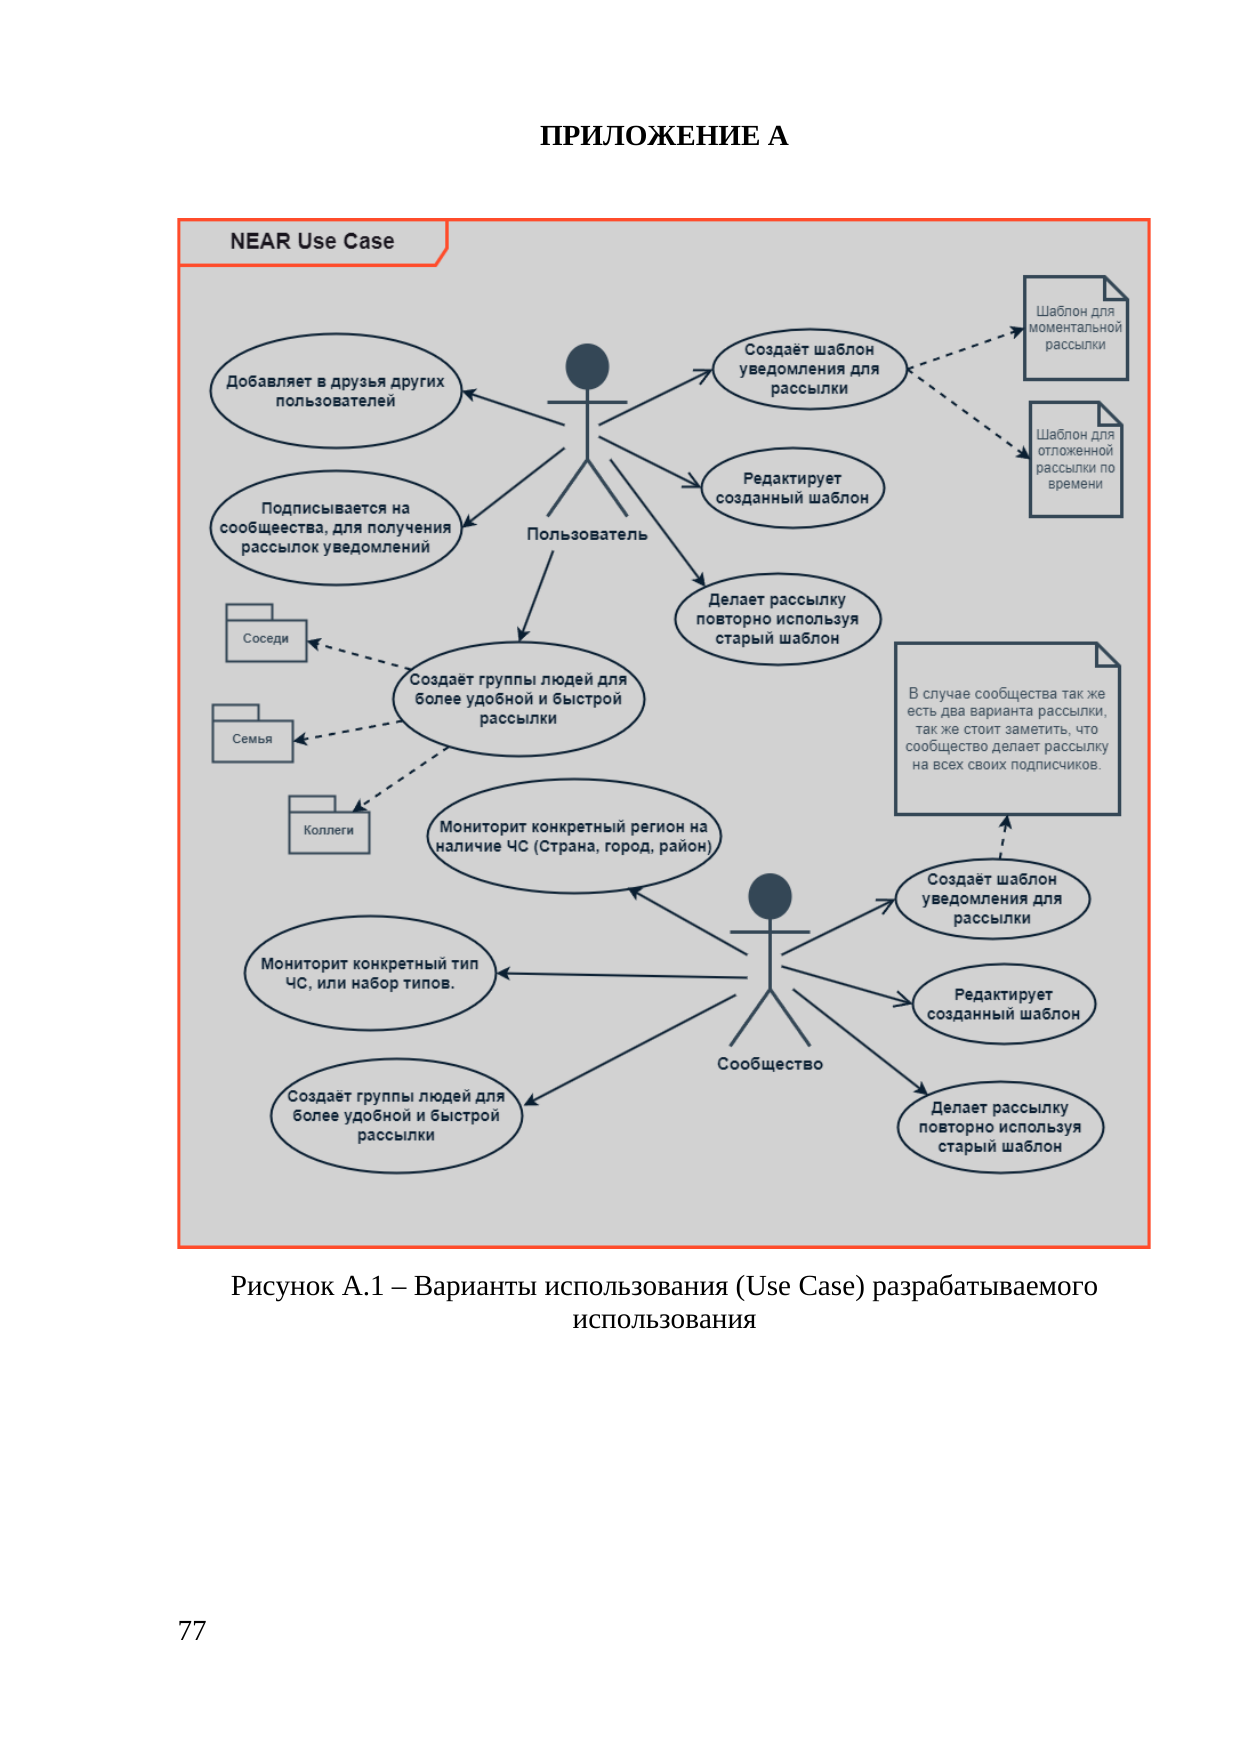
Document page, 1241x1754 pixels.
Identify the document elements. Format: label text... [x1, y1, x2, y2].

picture [177, 218, 1151, 1249]
text Рисунок А.1 – Варианты использования (Use Case) разрабатываемого использования [177, 1268, 1152, 1335]
text ПРИЛОЖЕНИЕ А [177, 118, 1152, 152]
